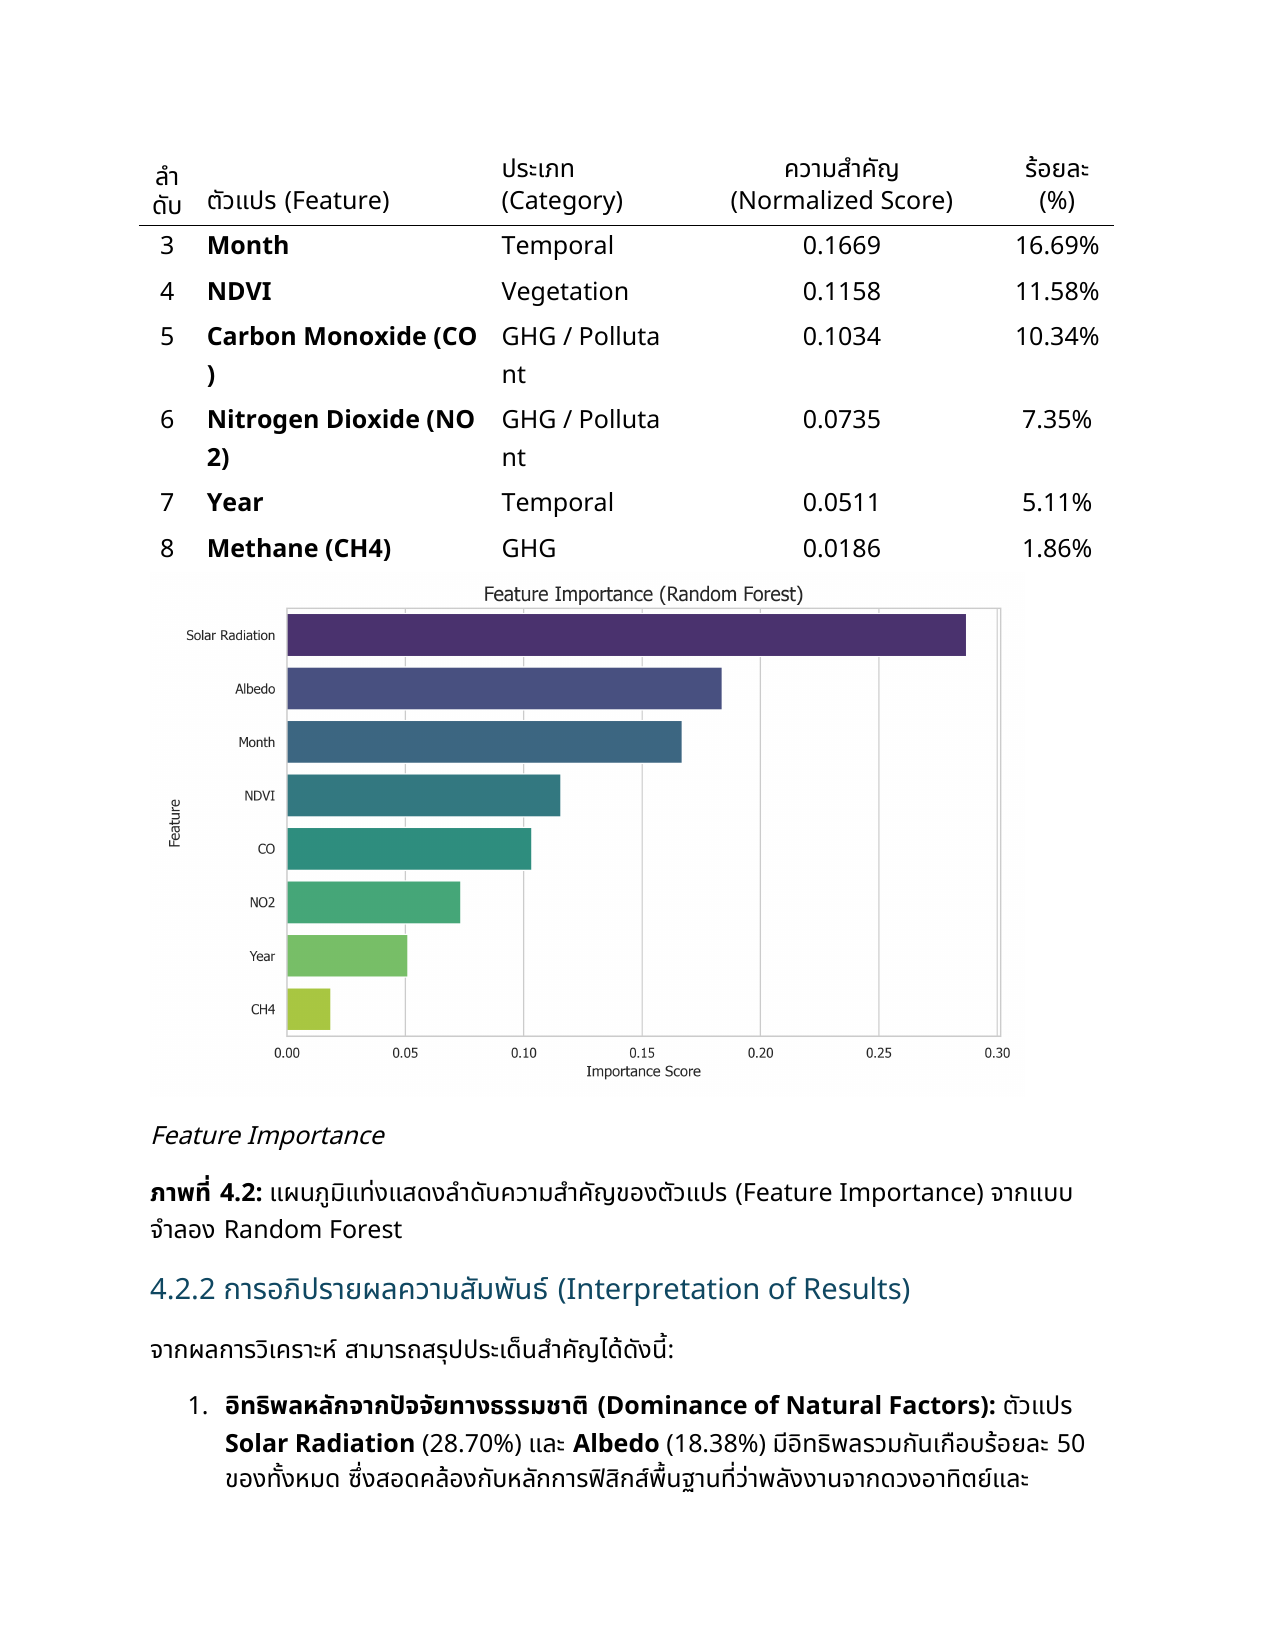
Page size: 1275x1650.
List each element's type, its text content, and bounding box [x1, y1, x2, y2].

table_cell Month [195, 226, 490, 270]
table_cell 1.86% [1000, 527, 1114, 572]
table_cell GHG / Pollutant [490, 398, 683, 481]
table_cell Carbon Monoxide (CO) [195, 315, 490, 398]
text Feature Importance [150, 1118, 1125, 1156]
table_cell 0.1034 [683, 315, 1000, 398]
table_header ความสำคัญ (Normalized Score) [683, 150, 1000, 224]
table_cell Year [195, 481, 490, 527]
picture [150, 572, 1025, 1097]
table_cell 7.35% [1000, 398, 1114, 481]
table_cell 0.1669 [683, 226, 1000, 270]
table_cell Nitrogen Dioxide (NO2) [195, 398, 490, 481]
table_cell Methane (CH4) [195, 527, 490, 572]
table_cell 4 [139, 270, 195, 315]
table_cell Vegetation [490, 270, 683, 315]
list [187, 1388, 1125, 1493]
table_cell GHG [490, 527, 683, 572]
subtitle 4.2.2 การอภิปรายผลความสัมพันธ์ (Interpretation of Results) [150, 1269, 1125, 1313]
table_cell 0.1158 [683, 270, 1000, 315]
table_cell 11.58% [1000, 270, 1114, 315]
table_cell 0.0511 [683, 481, 1000, 527]
table_header ตัวแปร (Feature) [195, 150, 490, 224]
table_cell 6 [139, 398, 195, 481]
table_cell 0.0186 [683, 527, 1000, 572]
table_cell Temporal [490, 481, 683, 527]
table_cell 5.11% [1000, 481, 1114, 527]
table_cell 0.0735 [683, 398, 1000, 481]
table_cell 10.34% [1000, 315, 1114, 398]
table_cell 8 [139, 527, 195, 572]
table_header ลำดับ [139, 150, 195, 224]
text จากผลการวิเคราะห์ สามารถสรุปประเด็นสำคัญได้ดังนี้: [150, 1332, 1125, 1369]
table_header ประเภท (Category) [490, 150, 683, 224]
table_cell NDVI [195, 270, 490, 315]
table_cell 5 [139, 315, 195, 398]
table_cell GHG / Pollutant [490, 315, 683, 398]
table_cell Temporal [490, 226, 683, 270]
table_cell 7 [139, 481, 195, 527]
table_cell 3 [139, 226, 195, 270]
table_header ร้อยละ (%) [1000, 150, 1114, 224]
table_cell 16.69% [1000, 226, 1114, 270]
text ภาพที่ 4.2: แผนภูมิแท่งแสดงลำดับความสำคัญของตัวแปร (Feature Importance) จากแบบจำลอง Random Forest [150, 1174, 1125, 1250]
